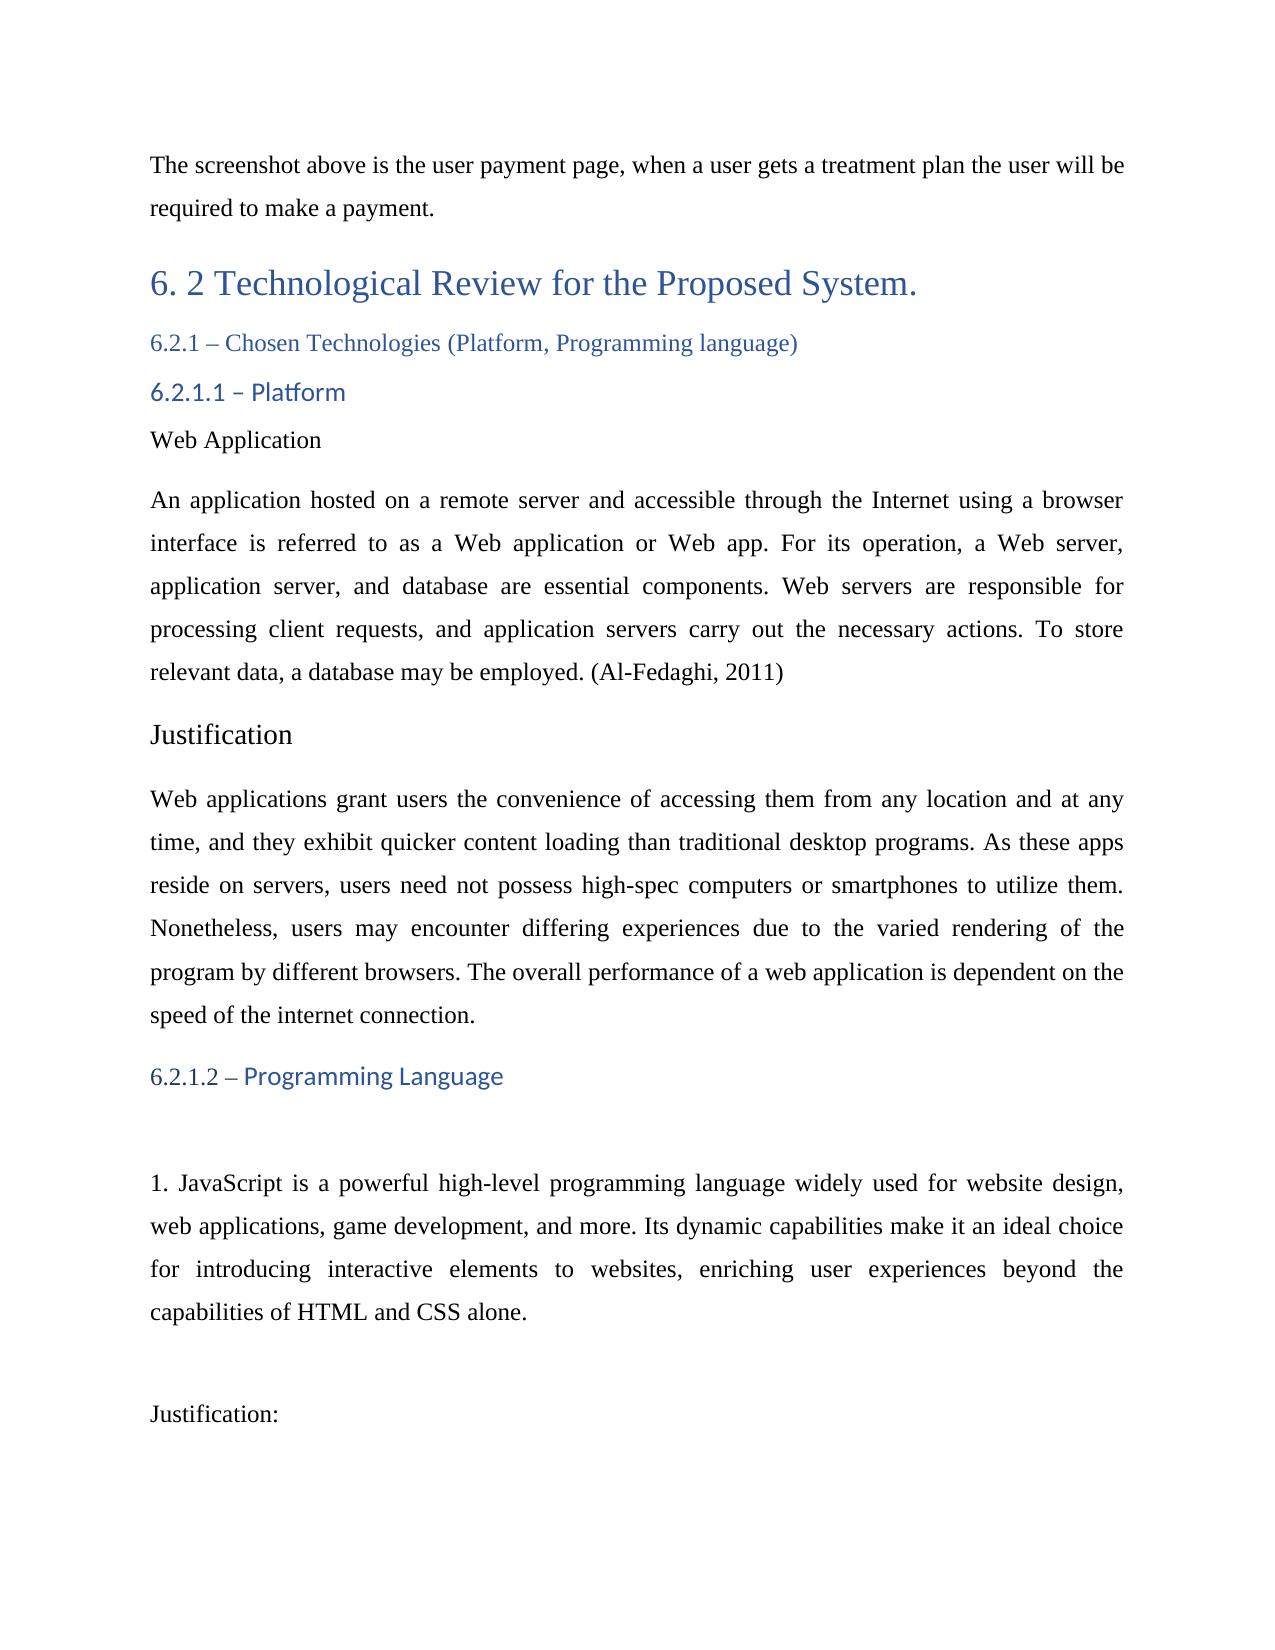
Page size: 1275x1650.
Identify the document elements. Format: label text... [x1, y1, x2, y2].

subtitle 6. 2 Technological Review for the Proposed System. [150, 261, 1125, 303]
subtitle 6.2.1 – Chosen Technologies (Platform, Programming language) [150, 328, 1125, 357]
subtitle 6.2.1.1 – Platform [150, 376, 1125, 409]
subtitle 6.2.1.2 – Programming Language [150, 1059, 1125, 1093]
text An application hosted on a remote server and accessible through the Internet using a browser interface is referred to as a Web application or Web app. For its operation, a Web server, application server, and database are essential components. Web servers are responsible for processing client requests, and application servers carry out the necessary actions. To store relevant data, a database may be employed. (Al-Fedaghi, 2011) [150, 485, 1125, 686]
text Web applications grant users the convenience of accessing them from any location and at any time, and they exhibit quicker content loading than traditional desktop programs. As these apps reside on servers, users need not possess high-spec computers or smartphones to utilize them. Nonetheless, users may encounter differing experiences due to the varied rendering of the program by different browsers. The overall performance of a web application is dependent on the speed of the internet connection. [150, 784, 1125, 1028]
text Justification: [150, 1399, 1125, 1428]
text 1. JavaScript is a powerful high-level programming language widely used for website design, web applications, game development, and more. Its dynamic capabilities make it an ideal choice for introducing interactive elements to websites, enriching user experiences beyond the capabilities of HTML and CSS alone. [150, 1168, 1125, 1326]
text Web Application [150, 425, 1125, 454]
text The screenshot above is the user payment page, when a user gets a treatment plan the user will be required to make a payment. [149, 150, 1125, 222]
text Justification [150, 717, 1125, 751]
